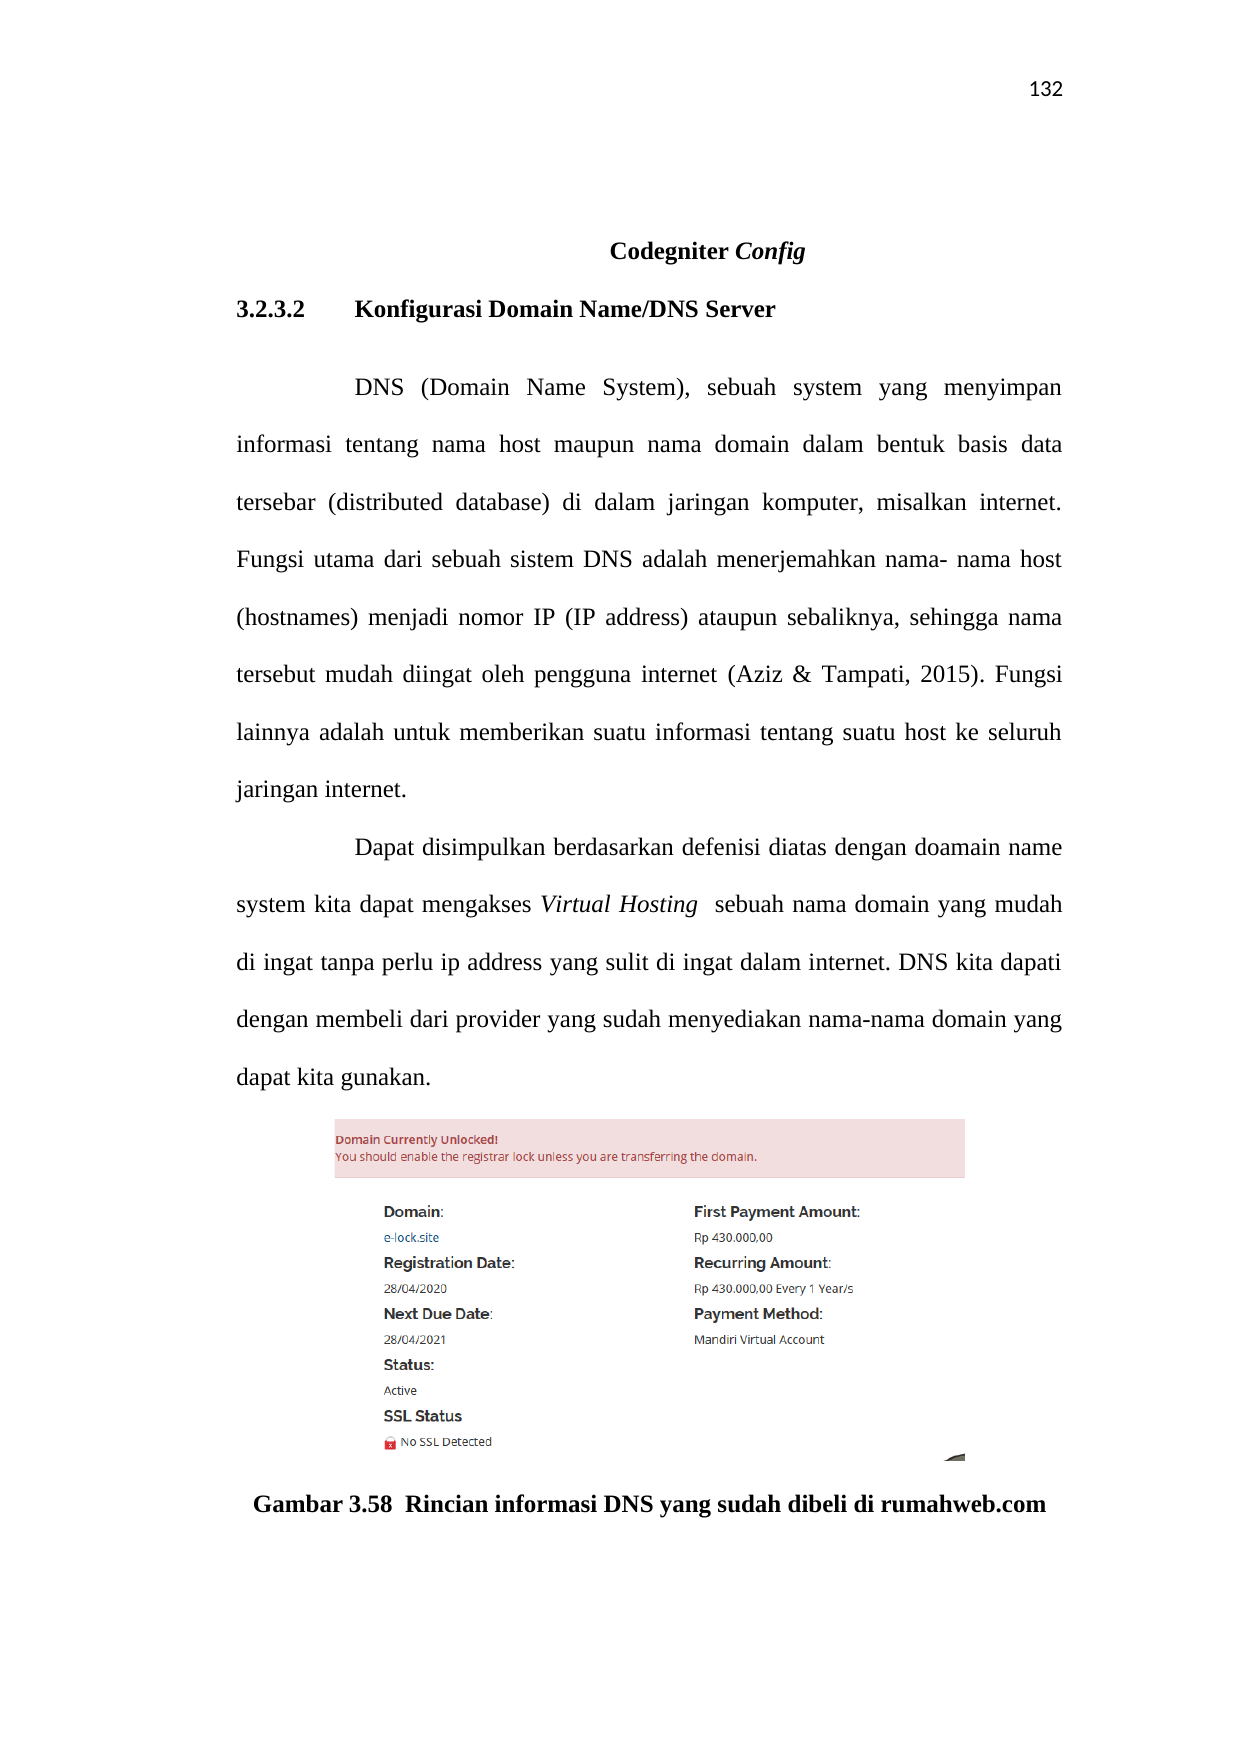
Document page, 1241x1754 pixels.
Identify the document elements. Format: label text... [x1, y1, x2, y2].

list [354, 236, 1063, 265]
text Dapat disimpulkan berdasarkan defenisi diatas dengan doamain name system kita dapat mengakses Virtual Hosting sebuah nama domain yang mudah di ingat tanpa perlu ip address yang sulit di ingat dalam internet. DNS kita dapati dengan membeli dari provider yang sudah menyediakan nama-nama domain yang dapat kita gunakan. [236, 832, 1063, 1091]
text DNS (Domain Name System), sebuah system yang menyimpan informasi tentang nama host maupun nama domain dalam bentuk basis data tersebar (distributed database) di dalam jaringan komputer, misalkan internet. Fungsi utama dari sebuah sistem DNS adalah menerjemahkan nama- nama host (hostnames) menjadi nomor IP (IP address) ataupun sebaliknya, sehingga nama tersebut mudah diingat oleh pengguna internet (Aziz & Tampati, 2015). Fungsi lainnya adalah untuk memberikan suatu informasi tentang suatu host ke seluruh jaringan internet. [236, 372, 1063, 803]
list Gambar 3.58 Rincian informasi DNS yang sudah dibeli di rumahweb.com [236, 1489, 1063, 1517]
picture [334, 1119, 965, 1461]
text 3.2.3.2 Konfigurasi Domain Name/DNS Server [236, 294, 1063, 322]
